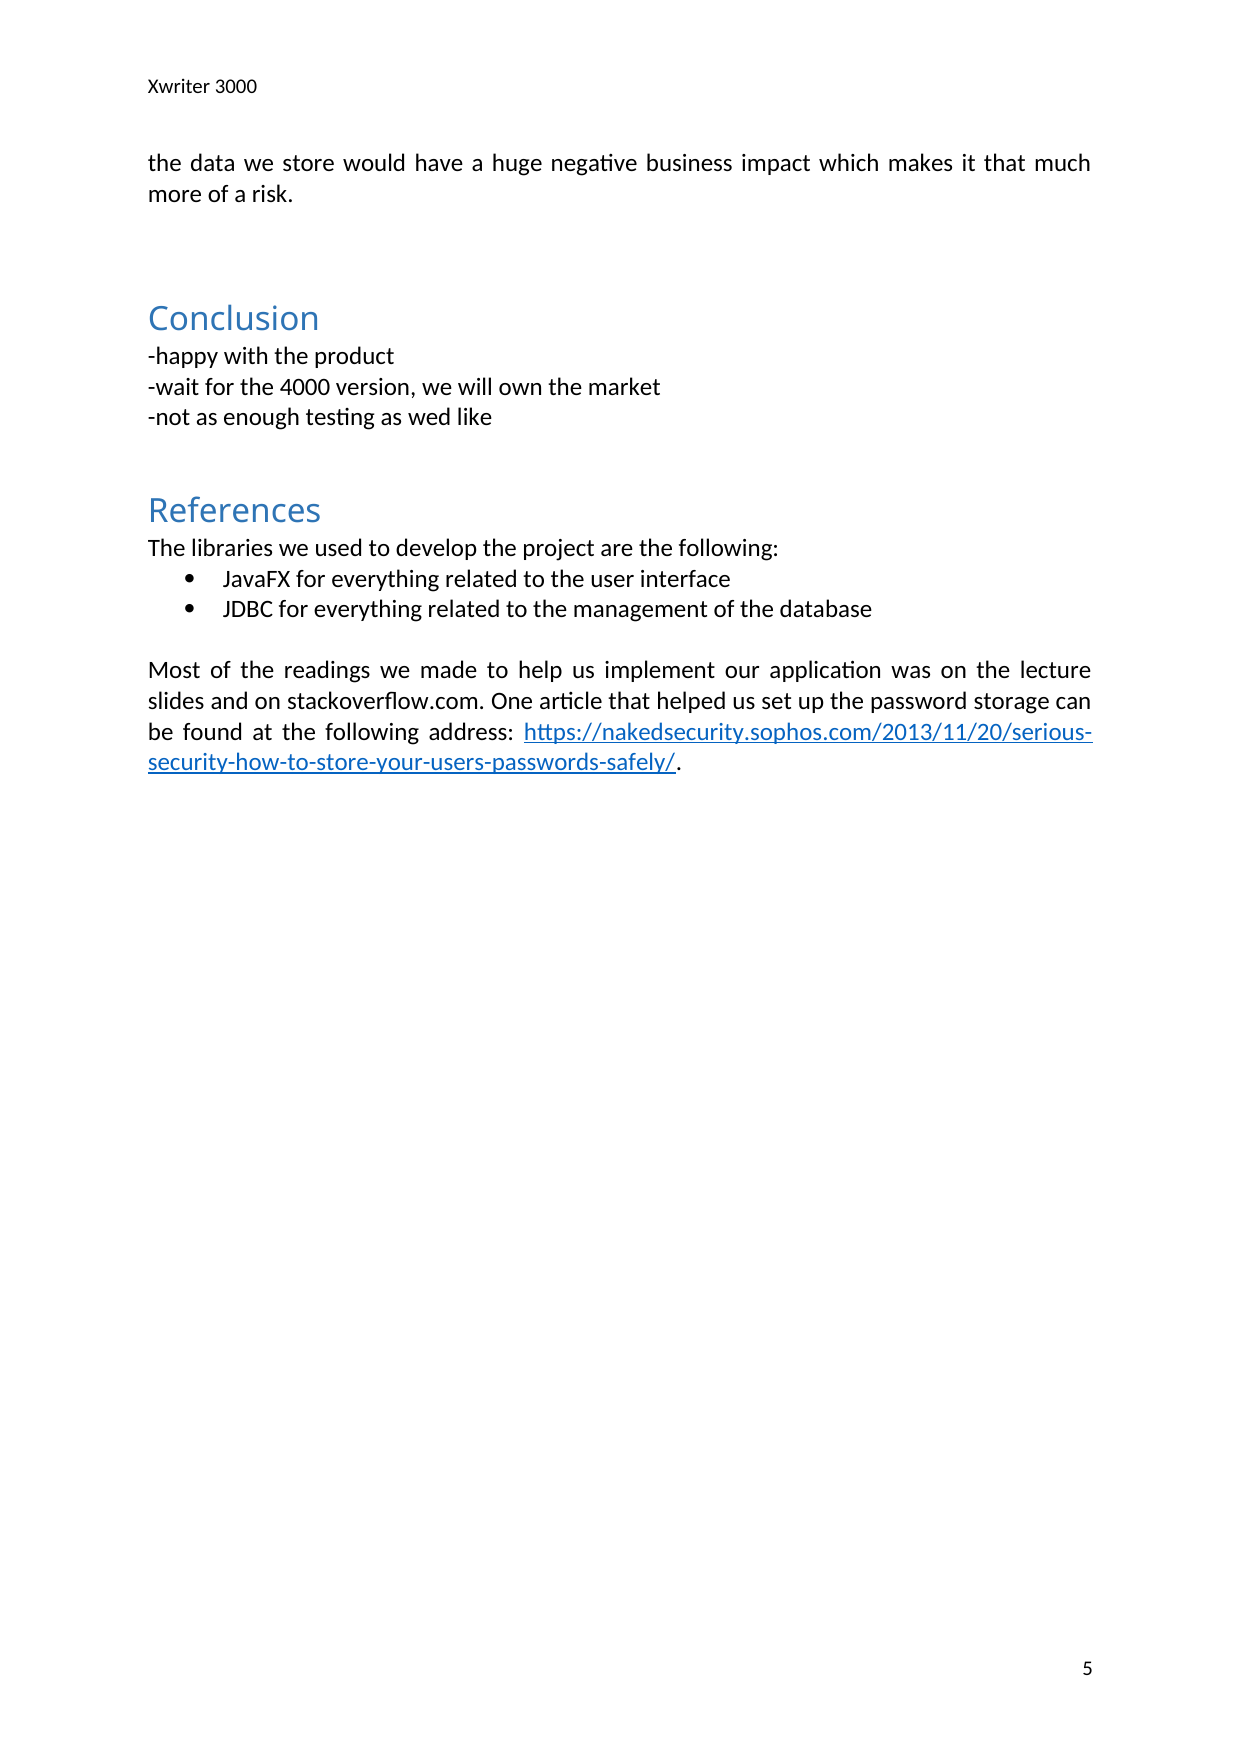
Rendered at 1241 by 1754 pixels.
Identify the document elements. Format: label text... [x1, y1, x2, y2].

text The libraries we used to develop the project are the following: [148, 533, 1093, 563]
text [148, 148, 1093, 209]
subtitle Conclusion [148, 295, 1093, 340]
subtitle References [148, 487, 1093, 533]
list JDBC for everything related to the management of the database [185, 594, 1093, 624]
text -wait for the 4000 version, we will own the market [148, 371, 1093, 401]
text -happy with the product [148, 340, 1093, 371]
list JavaFX for everything related to the user interface [185, 563, 1093, 594]
text Most of the readings we made to help us implement our application was on the lecture slides and on stackoverflow.com. One article that helped us set up the password storage can be found at the following address: https://nakedsecurity.sophos.com/2013/11/20/serious-security-how-to-store-your-users-passwords-safely/. [148, 655, 1093, 777]
text -not as enough testing as wed like [148, 401, 1093, 432]
